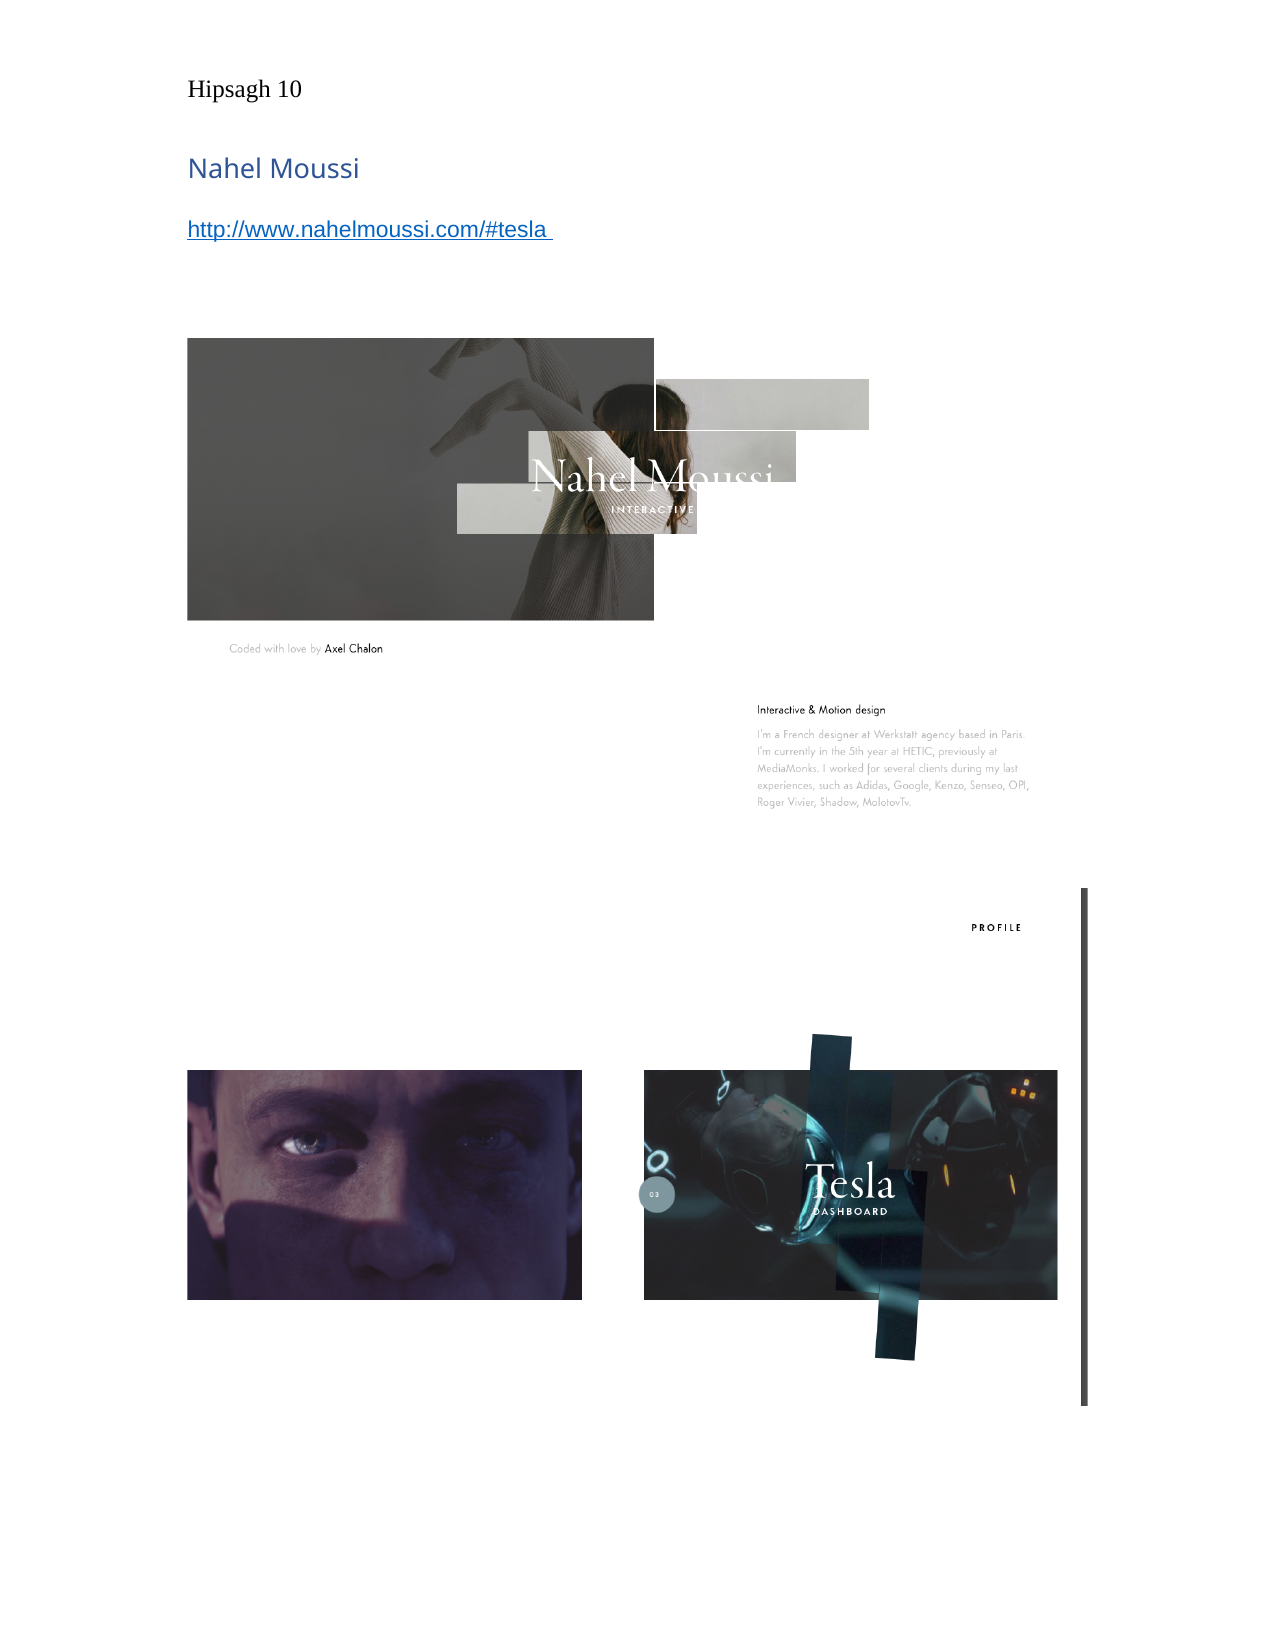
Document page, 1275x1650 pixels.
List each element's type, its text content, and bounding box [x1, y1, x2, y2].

picture [187, 888, 1088, 1406]
picture [187, 297, 1088, 831]
text http://www.nahelmoussi.com/#tesla [187, 216, 1088, 242]
subtitle Nahel Moussi [187, 150, 1088, 187]
